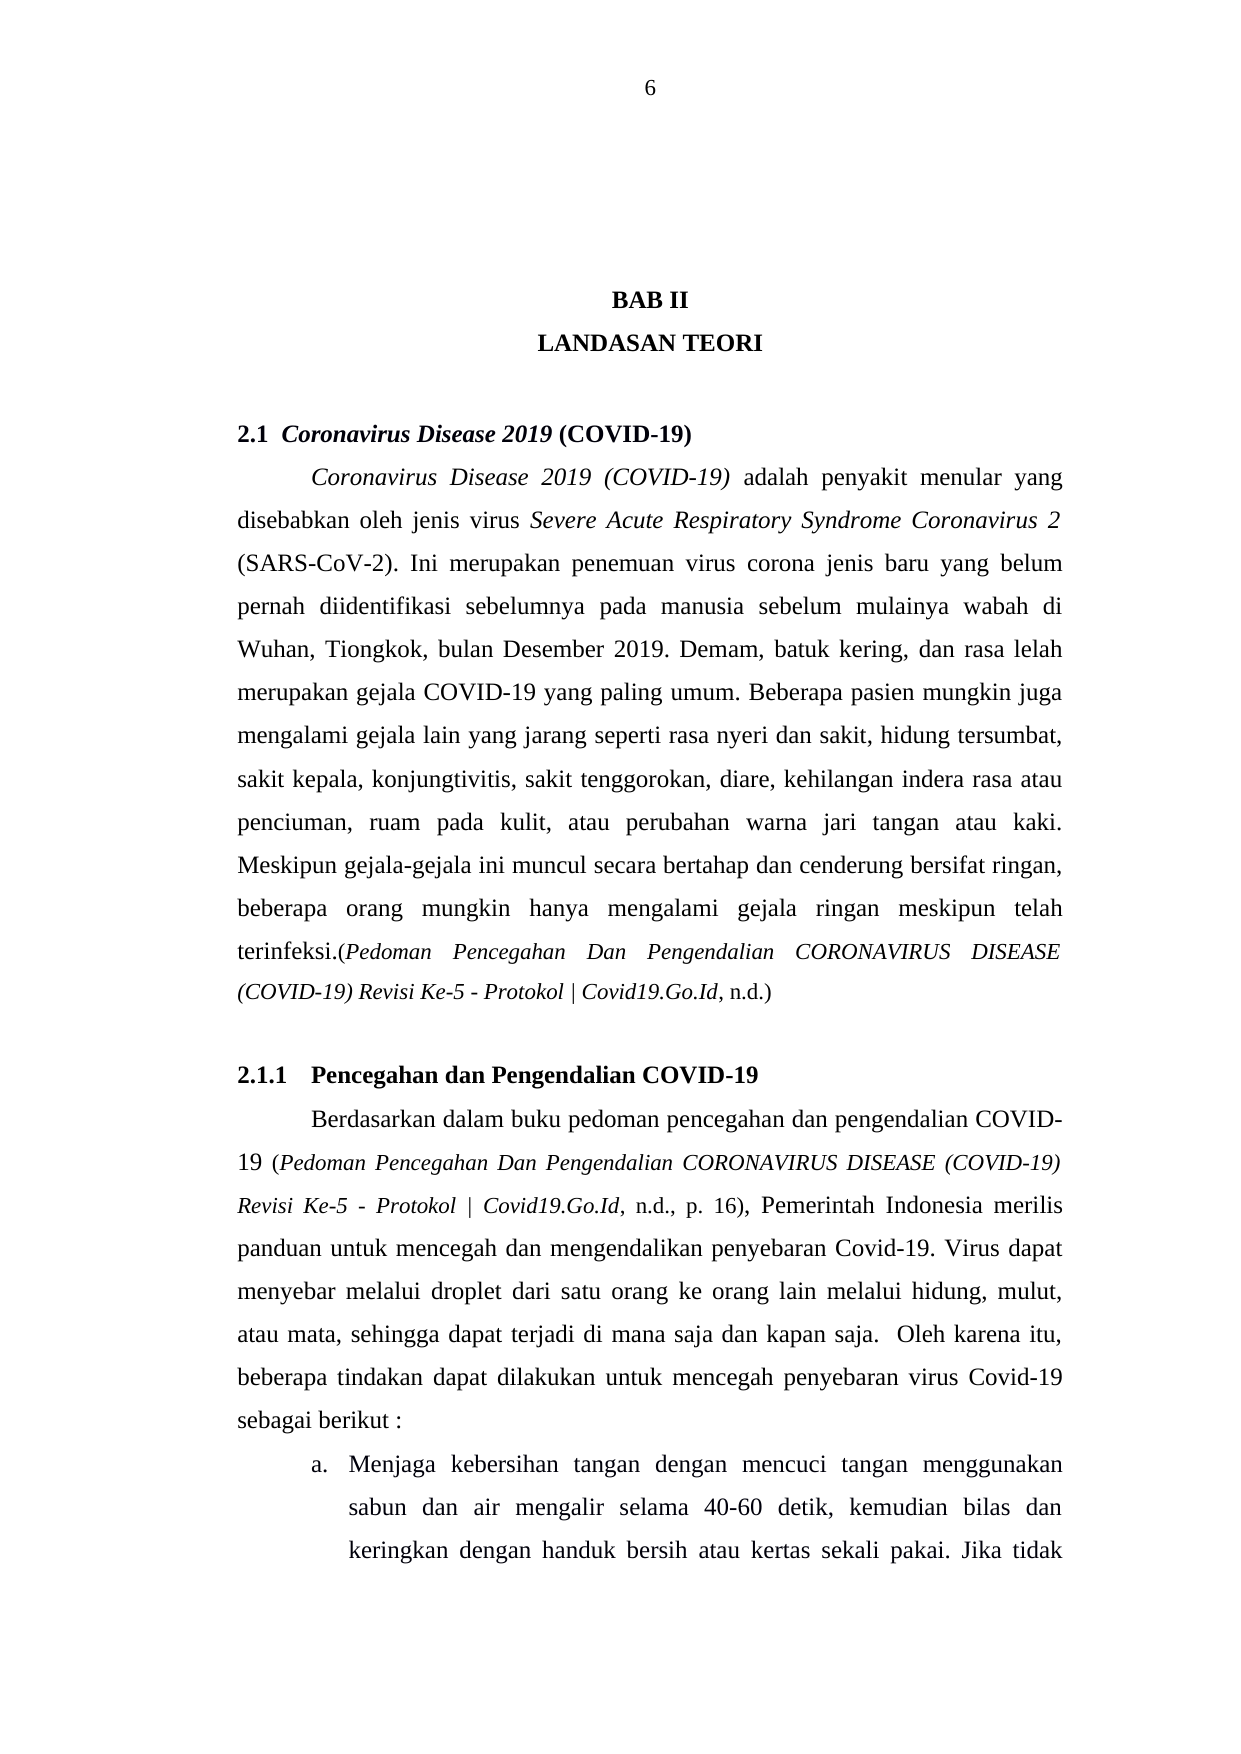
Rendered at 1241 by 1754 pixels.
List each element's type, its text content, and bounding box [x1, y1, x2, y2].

subtitle BAB II LANDASAN TEORI [237, 285, 1063, 357]
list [311, 1449, 1063, 1564]
subtitle 2.1 Coronavirus Disease 2019 (COVID-19) [237, 419, 1063, 447]
text Coronavirus Disease 2019 (COVID-19) adalah penyakit menular yang disebabkan oleh jenis virus Severe Acute Respiratory Syndrome Coronavirus 2 (SARS-CoV-2). Ini merupakan penemuan virus corona jenis baru yang belum pernah diidentifikasi sebelumnya pada manusia sebelum mulainya wabah di Wuhan, Tiongkok, bulan Desember 2019. Demam, batuk kering, dan rasa lelah merupakan gejala COVID-19 yang paling umum. Beberapa pasien mungkin juga mengalami gejala lain yang jarang seperti rasa nyeri dan sakit, hidung tersumbat, sakit kepala, konjungtivitis, sakit tenggorokan, diare, kehilangan indera rasa atau penciuman, ruam pada kulit, atau perubahan warna jari tangan atau kaki. Meskipun gejala-gejala ini muncul secara bertahap dan cenderung bersifat ringan, beberapa orang mungkin hanya mengalami gejala ringan meskipun telah terinfeksi. [237, 462, 1063, 1004]
subtitle 2.1.1 Pencegahan dan Pengendalian COVID-19 [237, 1061, 1063, 1089]
text Berdasarkan dalam buku pedoman pencegahan dan pengendalian COVID-19 , Pemerintah Indonesia merilis panduan untuk mencegah dan mengendalikan penyebaran Covid-19. Virus dapat menyebar melalui droplet dari satu orang ke orang lain melalui hidung, mulut, atau mata, sehingga dapat terjadi di mana saja dan kapan saja. Oleh karena itu, beberapa tindakan dapat dilakukan untuk mencegah penyebaran virus Covid-19 sebagai berikut : [237, 1104, 1063, 1434]
